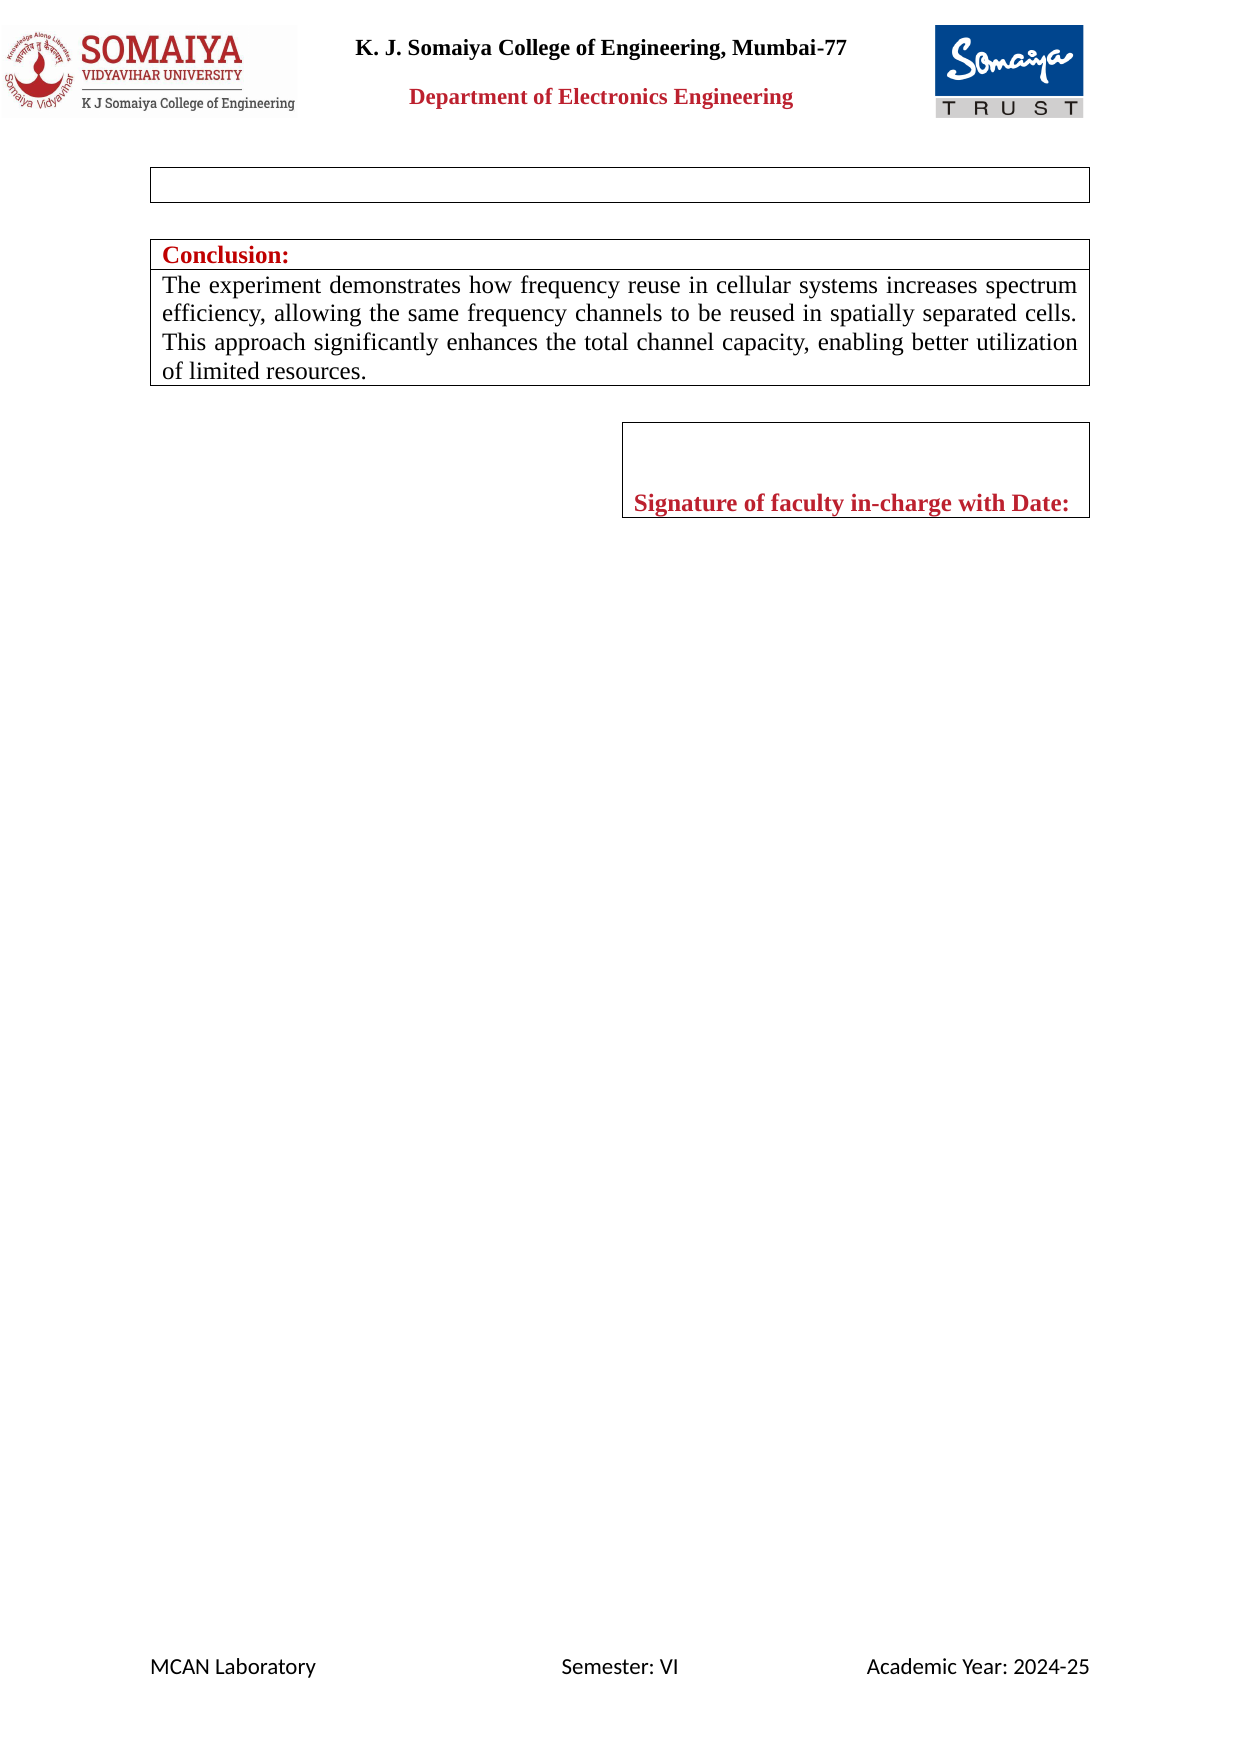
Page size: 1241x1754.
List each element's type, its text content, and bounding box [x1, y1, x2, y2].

table_header Signature of faculty in-charge with Date: [623, 423, 1089, 517]
table_cell The experiment demonstrates how frequency reuse in cellular systems increases spectrum efficiency, allowing the same frequency channels to be reused in spatially separated cells. This approach significantly enhances the total channel capacity, enabling better utilization of limited resources. [151, 270, 1089, 385]
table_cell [151, 168, 1089, 202]
table_header Conclusion: [151, 240, 1089, 269]
